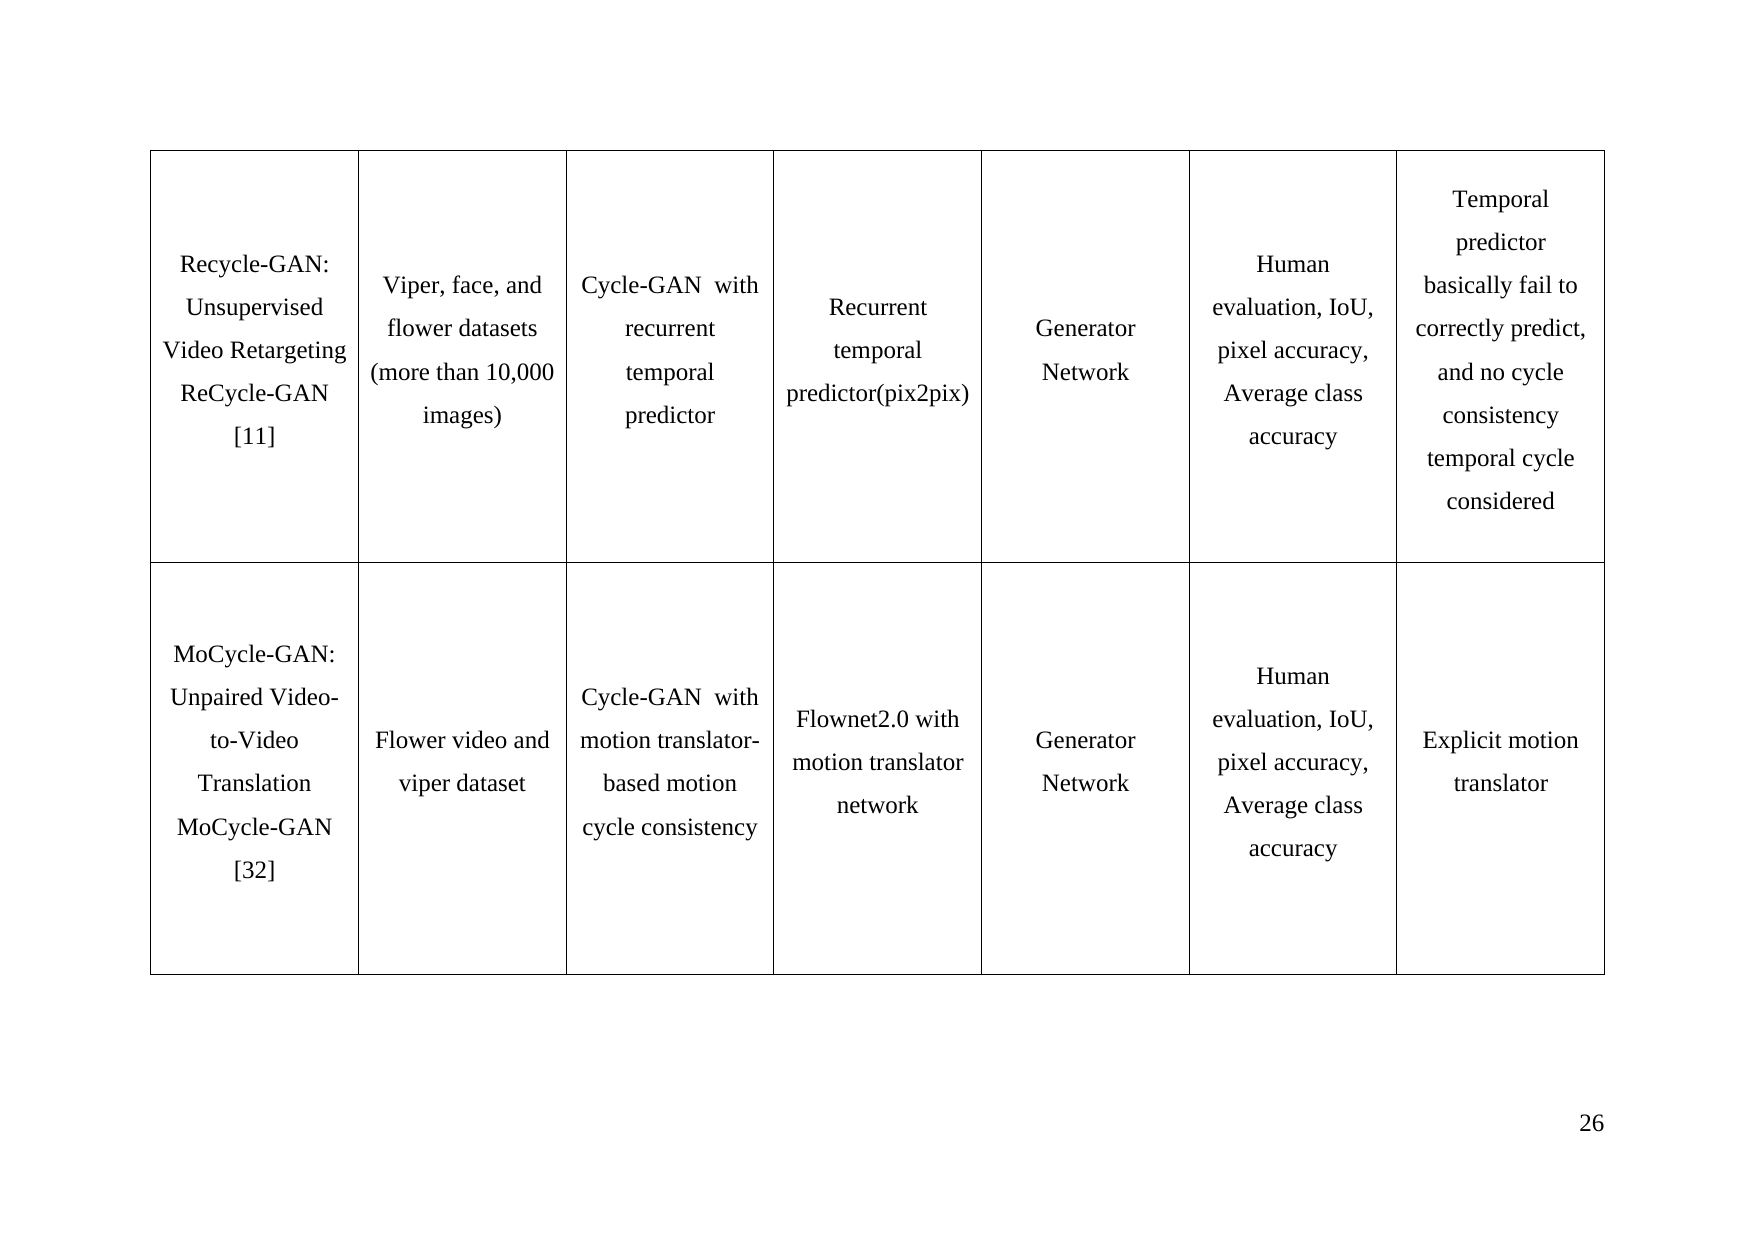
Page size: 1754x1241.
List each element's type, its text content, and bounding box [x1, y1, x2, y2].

table_cell Flower video and viper dataset [359, 563, 566, 974]
table_cell Temporal predictor basically fail to correctly predict, and no cycle consistency temporal cycle considered [1397, 151, 1604, 562]
table_cell Explicit motion translator [1397, 563, 1604, 974]
table_cell Generator Network [982, 151, 1189, 562]
table_cell MoCycle-GAN: Unpaired Video-to-Video Translation MoCycle-GAN [32] [151, 563, 358, 974]
table_cell Generator Network [982, 563, 1189, 974]
table_cell Flownet2.0 with motion translator network [774, 563, 981, 974]
table_cell Human evaluation, IoU, pixel accuracy, Average class accuracy [1190, 563, 1396, 974]
table_cell Cycle-GAN with recurrent temporal predictor [567, 151, 773, 562]
table_cell Cycle-GAN with motion translator-based motion cycle consistency [567, 563, 773, 974]
table_cell Human evaluation, IoU, pixel accuracy, Average class accuracy [1190, 151, 1396, 562]
table_cell Recurrent temporal predictor(pix2pix) [774, 151, 981, 562]
table_cell Recycle-GAN: Unsupervised Video Retargeting ReCycle-GAN [11] [151, 151, 358, 562]
table_cell Viper, face, and flower datasets (more than 10,000 images) [359, 151, 566, 562]
